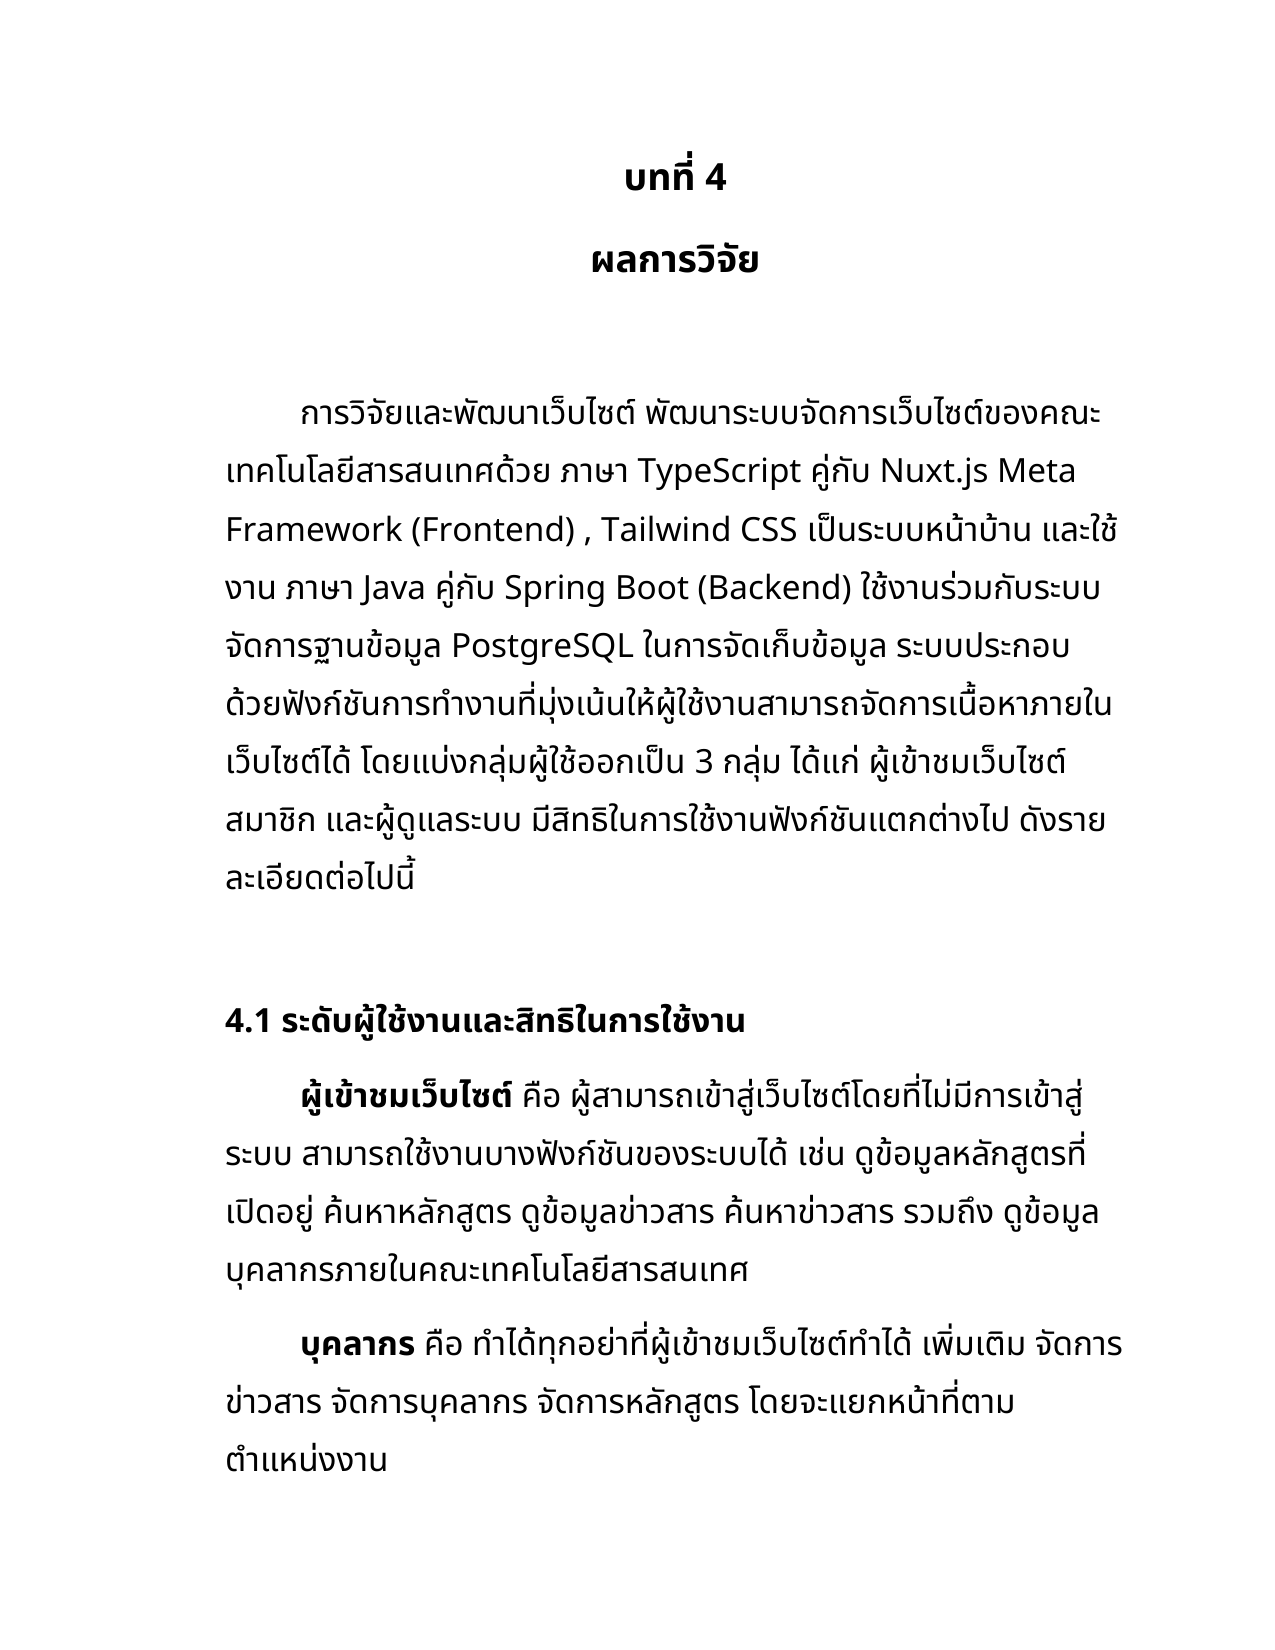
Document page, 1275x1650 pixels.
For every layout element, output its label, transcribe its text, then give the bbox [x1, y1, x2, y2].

text การวิจัยและพัฒนาเว็บไซต์ พัฒนาระบบจัดการเว็บไซต์ของคณะเทคโนโลยีสารสนเทศด้วย ภาษา TypeScript คู่กับ Nuxt.js Meta Framework (Frontend) , Tailwind CSS เป็นระบบหน้าบ้าน และใช้งาน ภาษา Java คู่กับ Spring Boot (Backend) ใช้งานร่วมกับระบบจัดการฐานข้อมูล PostgreSQL ในการจัดเก็บข้อมูล ระบบประกอบด้วยฟังก์ชันการทำงานที่มุ่งเน้นให้ผู้ใช้งานสามารถจัดการเนื้อหาภายในเว็บไซต์ได้ โดยแบ่งกลุ่มผู้ใช้ออกเป็น 3 กลุ่ม ได้แก่ ผู้เข้าชมเว็บไซต์ สมาชิก และผู้ดูแลระบบ มีสิทธิในการใช้งานฟังก์ชันแตกต่างไป ดังรายละเอียดต่อไปนี้ [225, 389, 1125, 904]
text ผลการวิจัย [225, 232, 1125, 289]
text บุคลากร คือ ทำได้ทุกอย่าที่ผู้เข้าชมเว็บไซต์ทำได้ เพิ่มเติม จัดการข่าวสาร จัดการบุคลากร จัดการหลักสูตร โดยจะแยกหน้าที่ตามตำแหน่งงาน [225, 1320, 1125, 1486]
text บทที่ 4 [225, 150, 1125, 207]
text ผู้เข้าชมเว็บไซต์ คือ ผู้สามารถเข้าสู่เว็บไซต์โดยที่ไม่มีการเข้าสู่ระบบ สามารถใช้งานบางฟังก์ชันของระบบได้ เช่น ดูข้อมูลหลักสูตรที่เปิดอยู่ ค้นหาหลักสูตร ดูข้อมูลข่าวสาร ค้นหาข่าวสาร รวมถึง ดูข้อมูลบุคลากรภายในคณะเทคโนโลยีสารสนเทศ [225, 1072, 1125, 1296]
text 4.1 ระดับผู้ใช้งานและสิทธิในการใช้งาน [225, 997, 1125, 1048]
